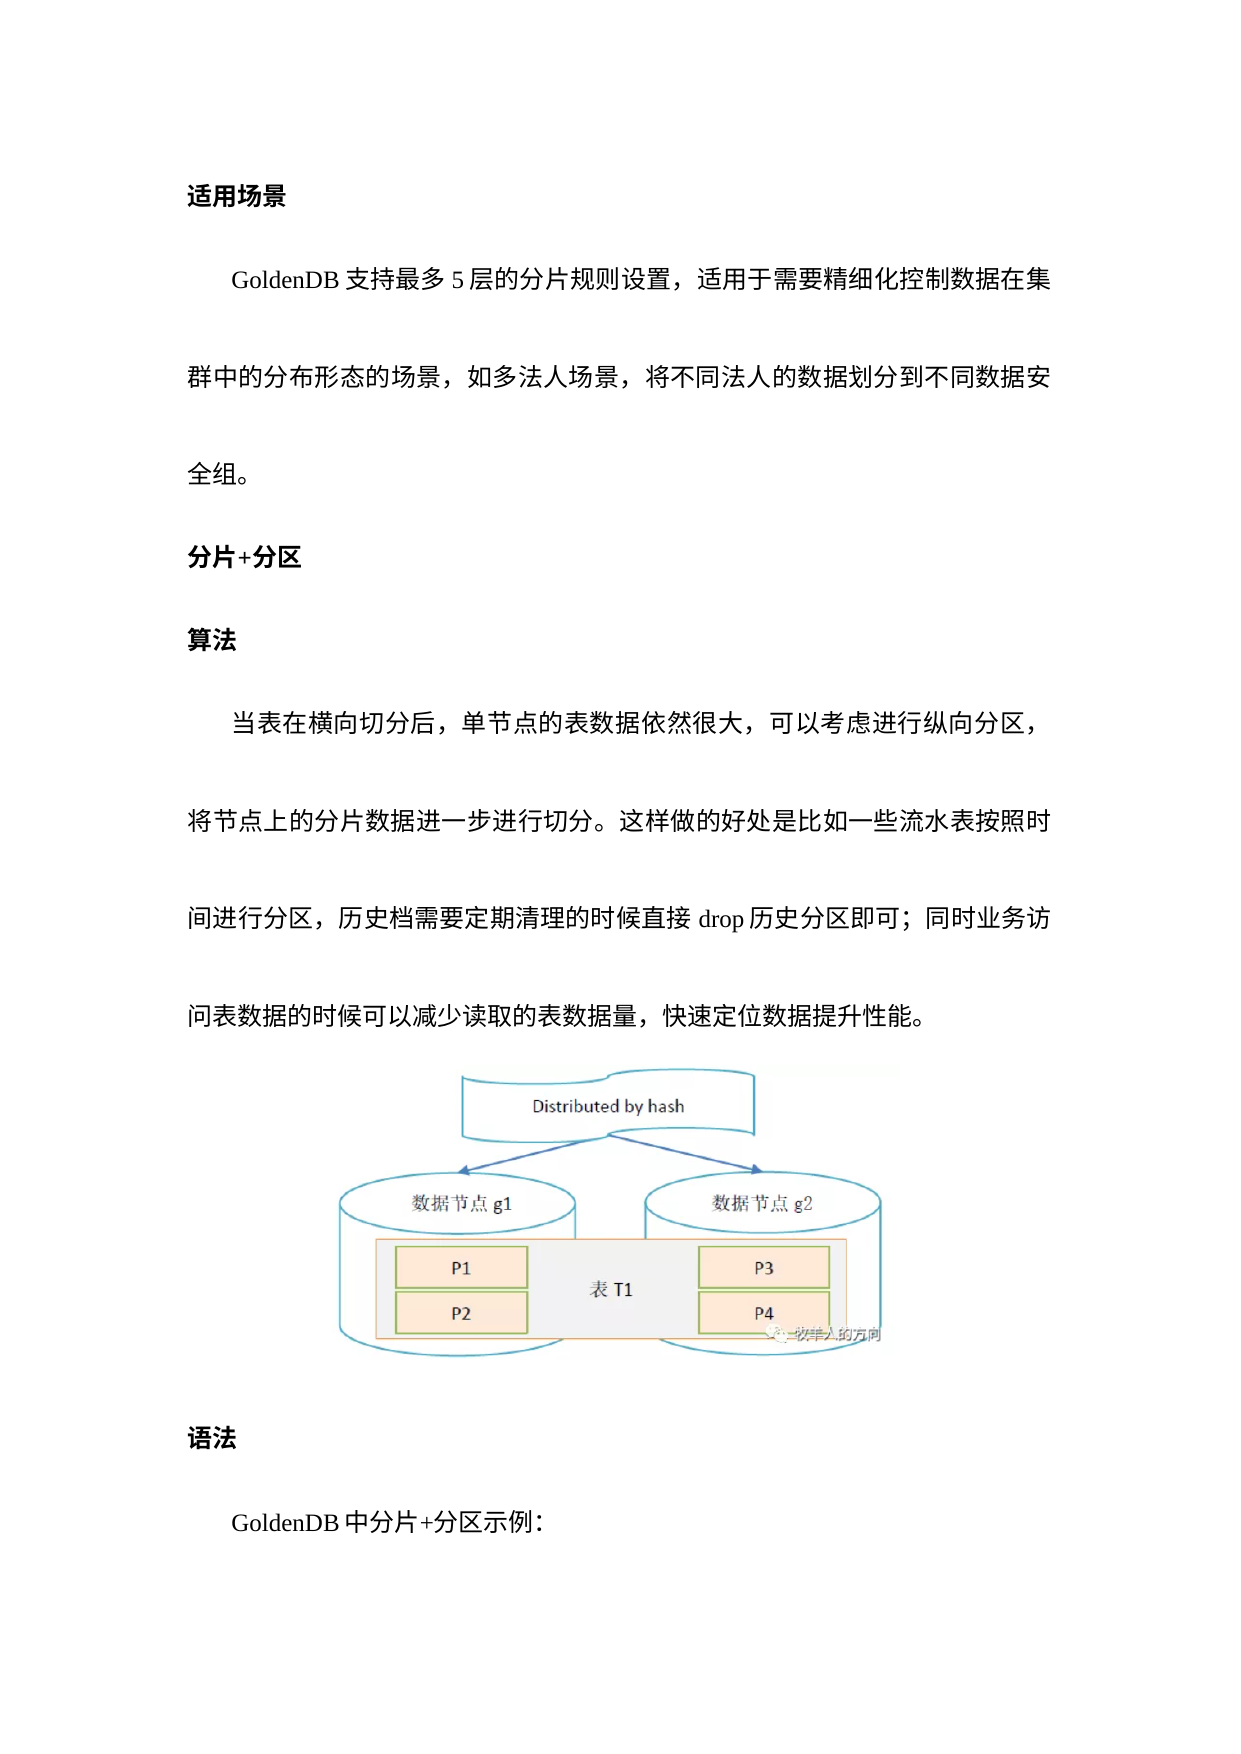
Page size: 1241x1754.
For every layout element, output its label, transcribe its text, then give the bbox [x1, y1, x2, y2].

subtitle 算法 [187, 606, 1053, 671]
picture [308, 1065, 933, 1364]
subtitle 适用场景 [187, 162, 1053, 227]
text GoldenDB中分片+分区示例： [187, 1488, 1053, 1553]
text 当表在横向切分后，单节点的表数据依然很大，可以考虑进行纵向分区，将节点上的分片数据进一步进行切分。这样做的好处是比如一些流水表按照时间进行分区，历史档需要定期清理的时候直接drop历史分区即可；同时业务访问表数据的时候可以减少读取的表数据量，快速定位数据提升性能。 [187, 689, 1053, 1047]
subtitle 语法 [187, 1404, 1053, 1469]
text GoldenDB支持最多5层的分片规则设置，适用于需要精细化控制数据在集群中的分布形态的场景，如多法人场景，将不同法人的数据划分到不同数据安全组。 [187, 245, 1053, 505]
subtitle 分片+分区 [187, 523, 1053, 588]
